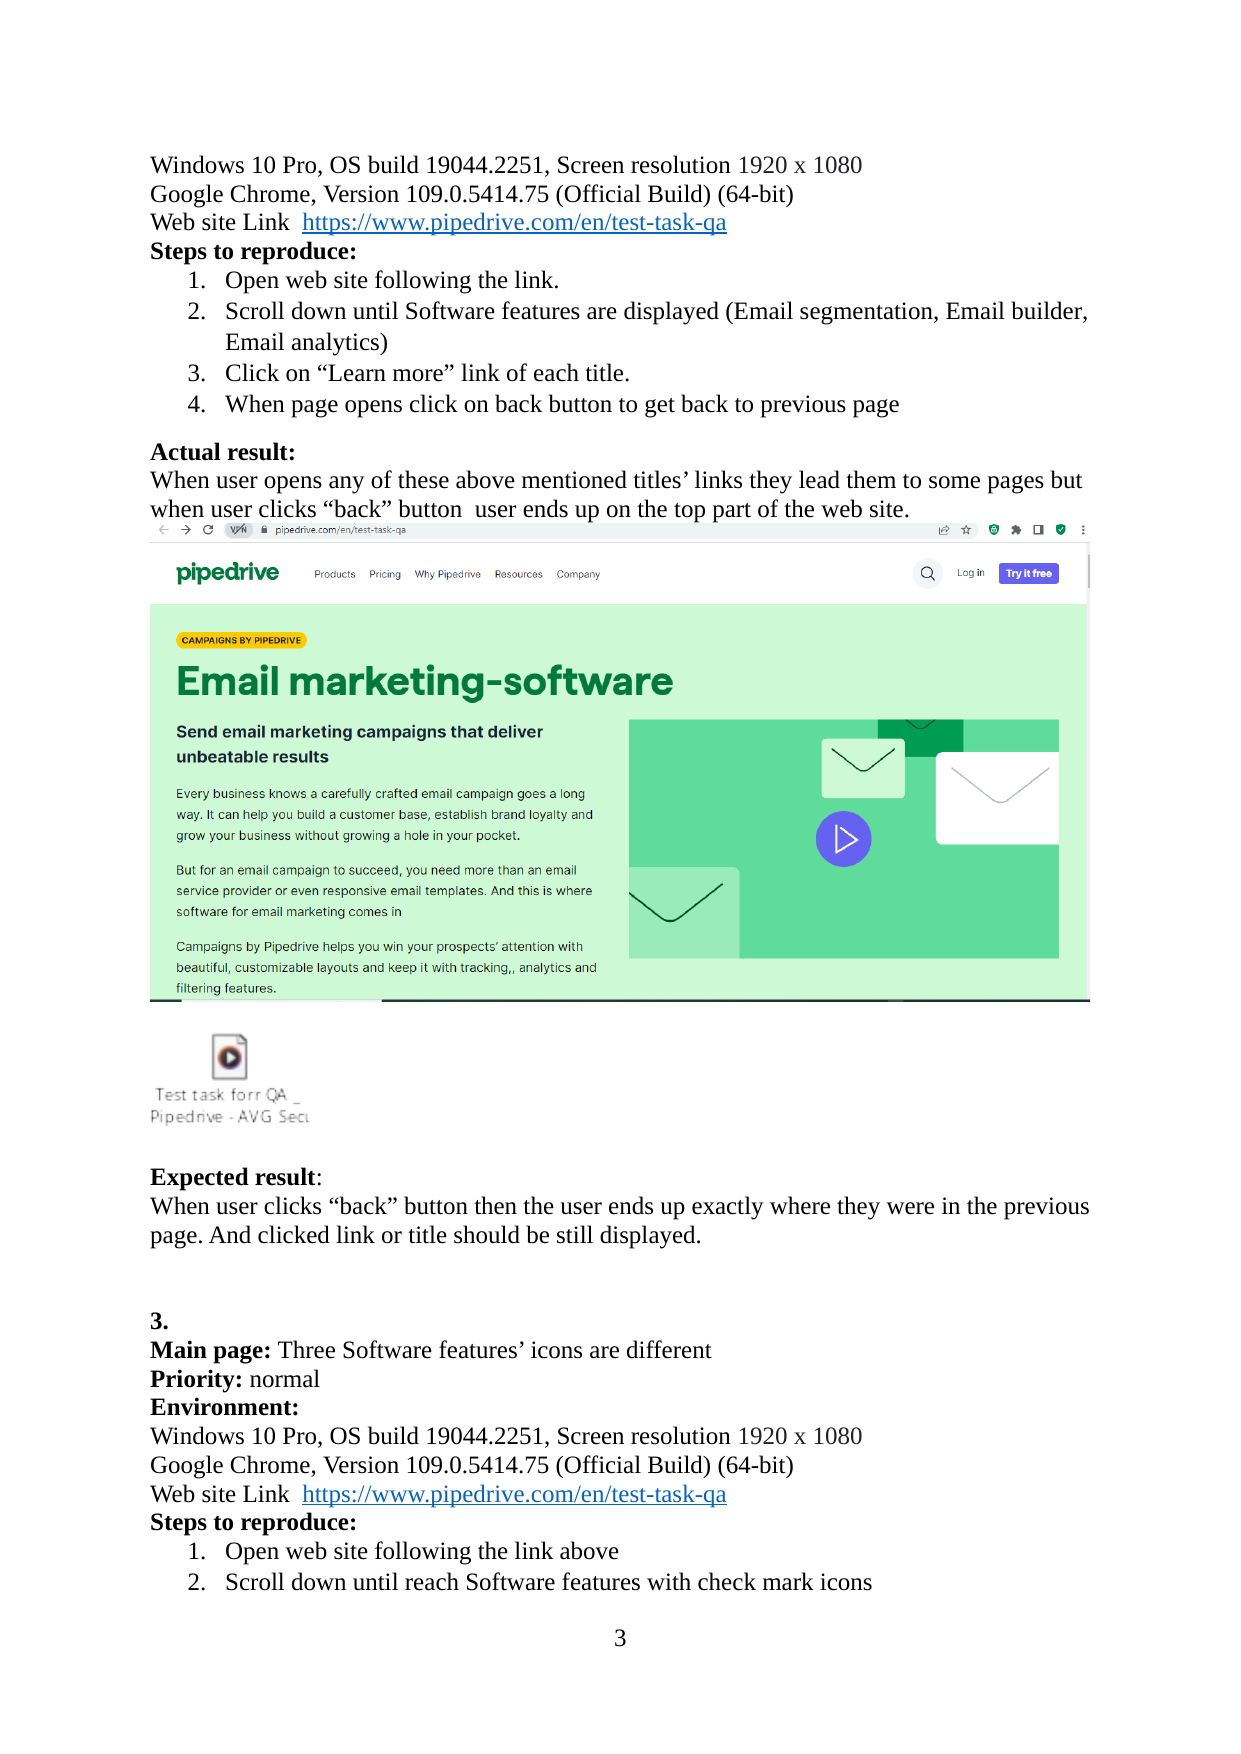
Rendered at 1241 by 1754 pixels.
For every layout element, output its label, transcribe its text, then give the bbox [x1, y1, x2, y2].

list Click on “Learn more” link of each title. [187, 358, 1090, 387]
text Main page: Three Software features’ icons are different Priority: normal [150, 1335, 1090, 1392]
text Steps to reproduce: [150, 1507, 1090, 1536]
list When page opens click on back button to get back to previous page [187, 389, 1090, 418]
list Scroll down until reach Software features with check mark icons [187, 1567, 1090, 1596]
text Actual result: [150, 437, 1090, 466]
list Open web site following the link. [187, 265, 1090, 294]
text 3. [150, 1306, 1090, 1335]
text Steps to reproduce: [150, 236, 1090, 265]
list Scroll down until Software features are displayed (Email segmentation, Email builder, Email analytics) [187, 296, 1090, 356]
text When user clicks “back” button then the user ends up exactly where they were in the previous page. And clicked link or title should be still displayed. [150, 1191, 1090, 1249]
picture [150, 523, 1091, 1002]
list Open web site following the link above [187, 1536, 1090, 1565]
text When user opens any of these above mentioned titles’ links they lead them to some pages but when user clicks “back” button user ends up on the top part of the web site. [150, 466, 1090, 523]
text Expected result: [150, 1162, 1090, 1191]
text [150, 150, 1090, 236]
